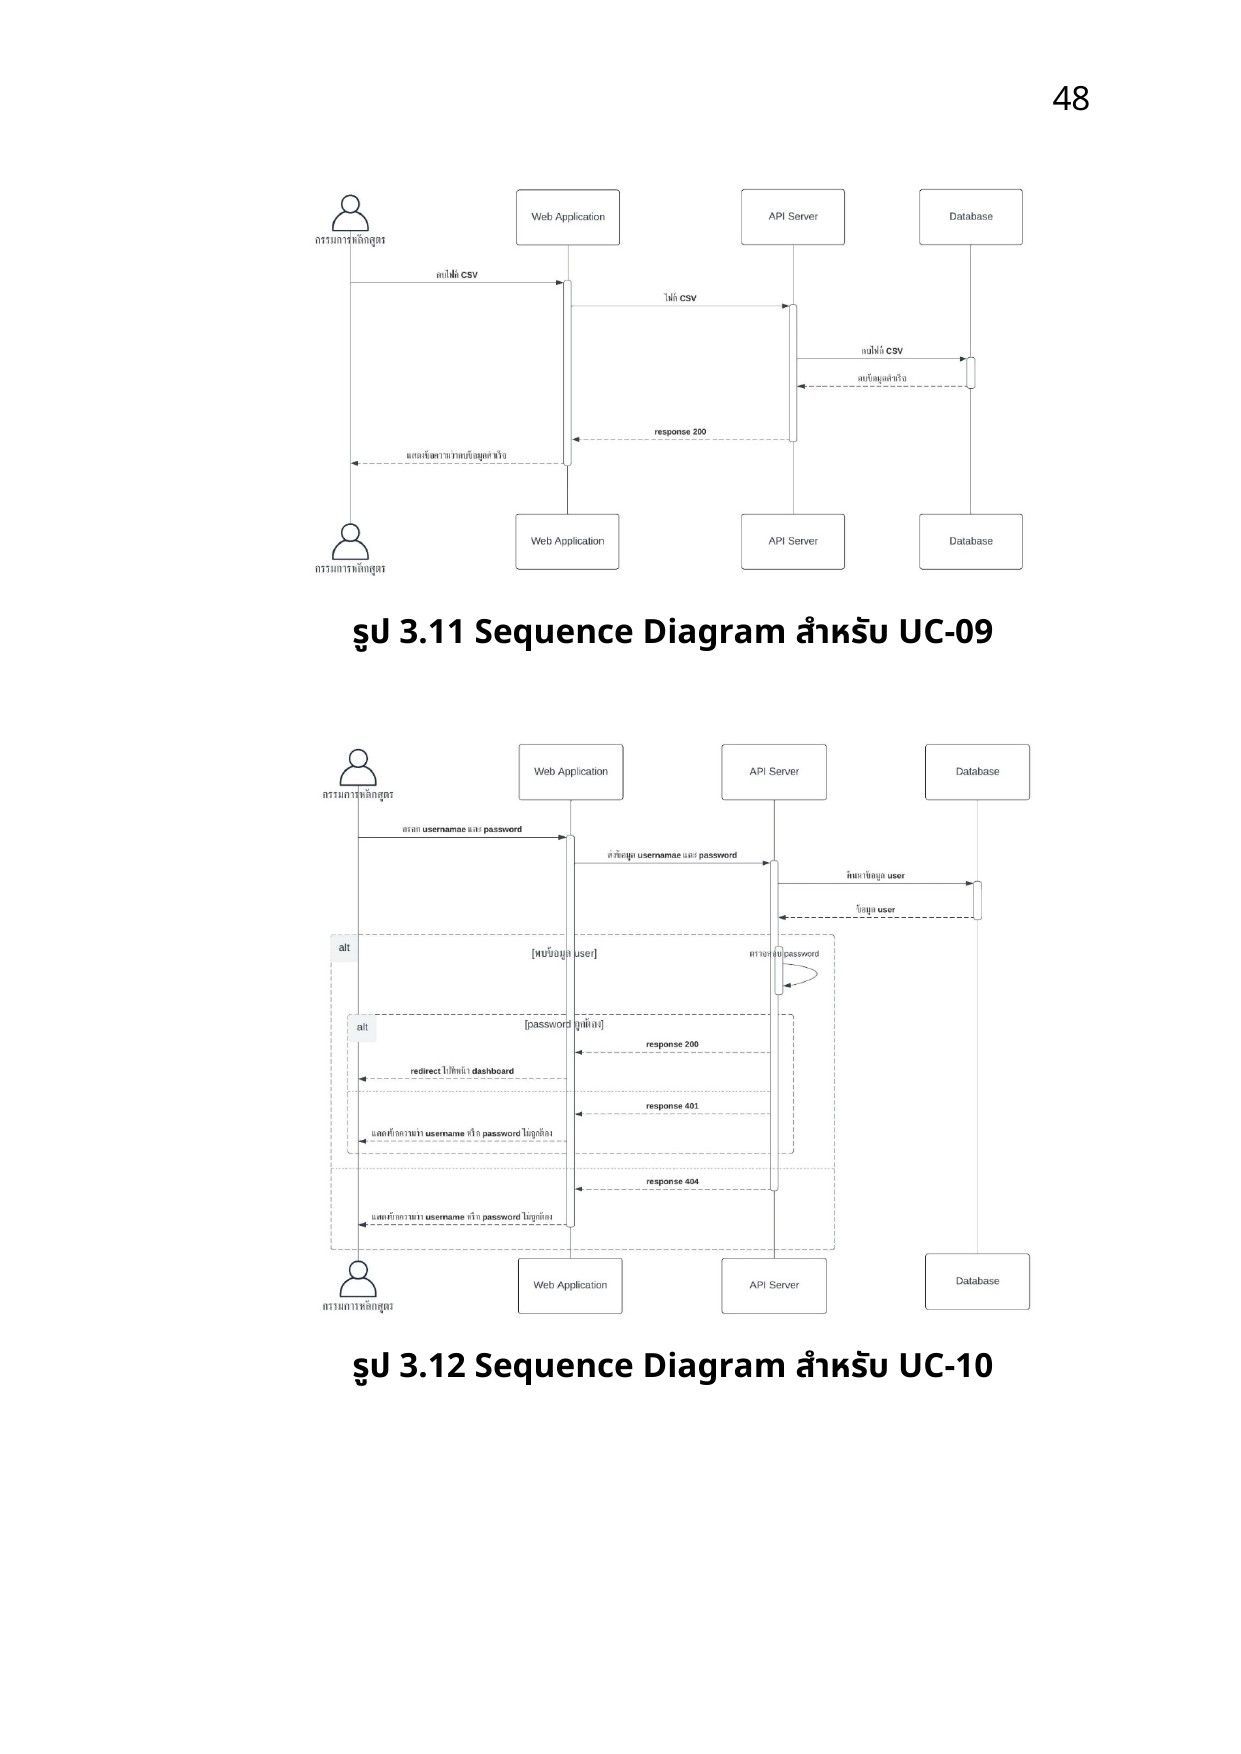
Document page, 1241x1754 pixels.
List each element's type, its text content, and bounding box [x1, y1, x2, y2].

text รูป 3.12 Sequence Diagram สำหรับ UC-10 [255, 1342, 1090, 1393]
text รูป 3.11 Sequence Diagram สำหรับ UC-09 [255, 608, 1090, 659]
picture [294, 165, 1051, 605]
picture [296, 723, 1049, 1339]
